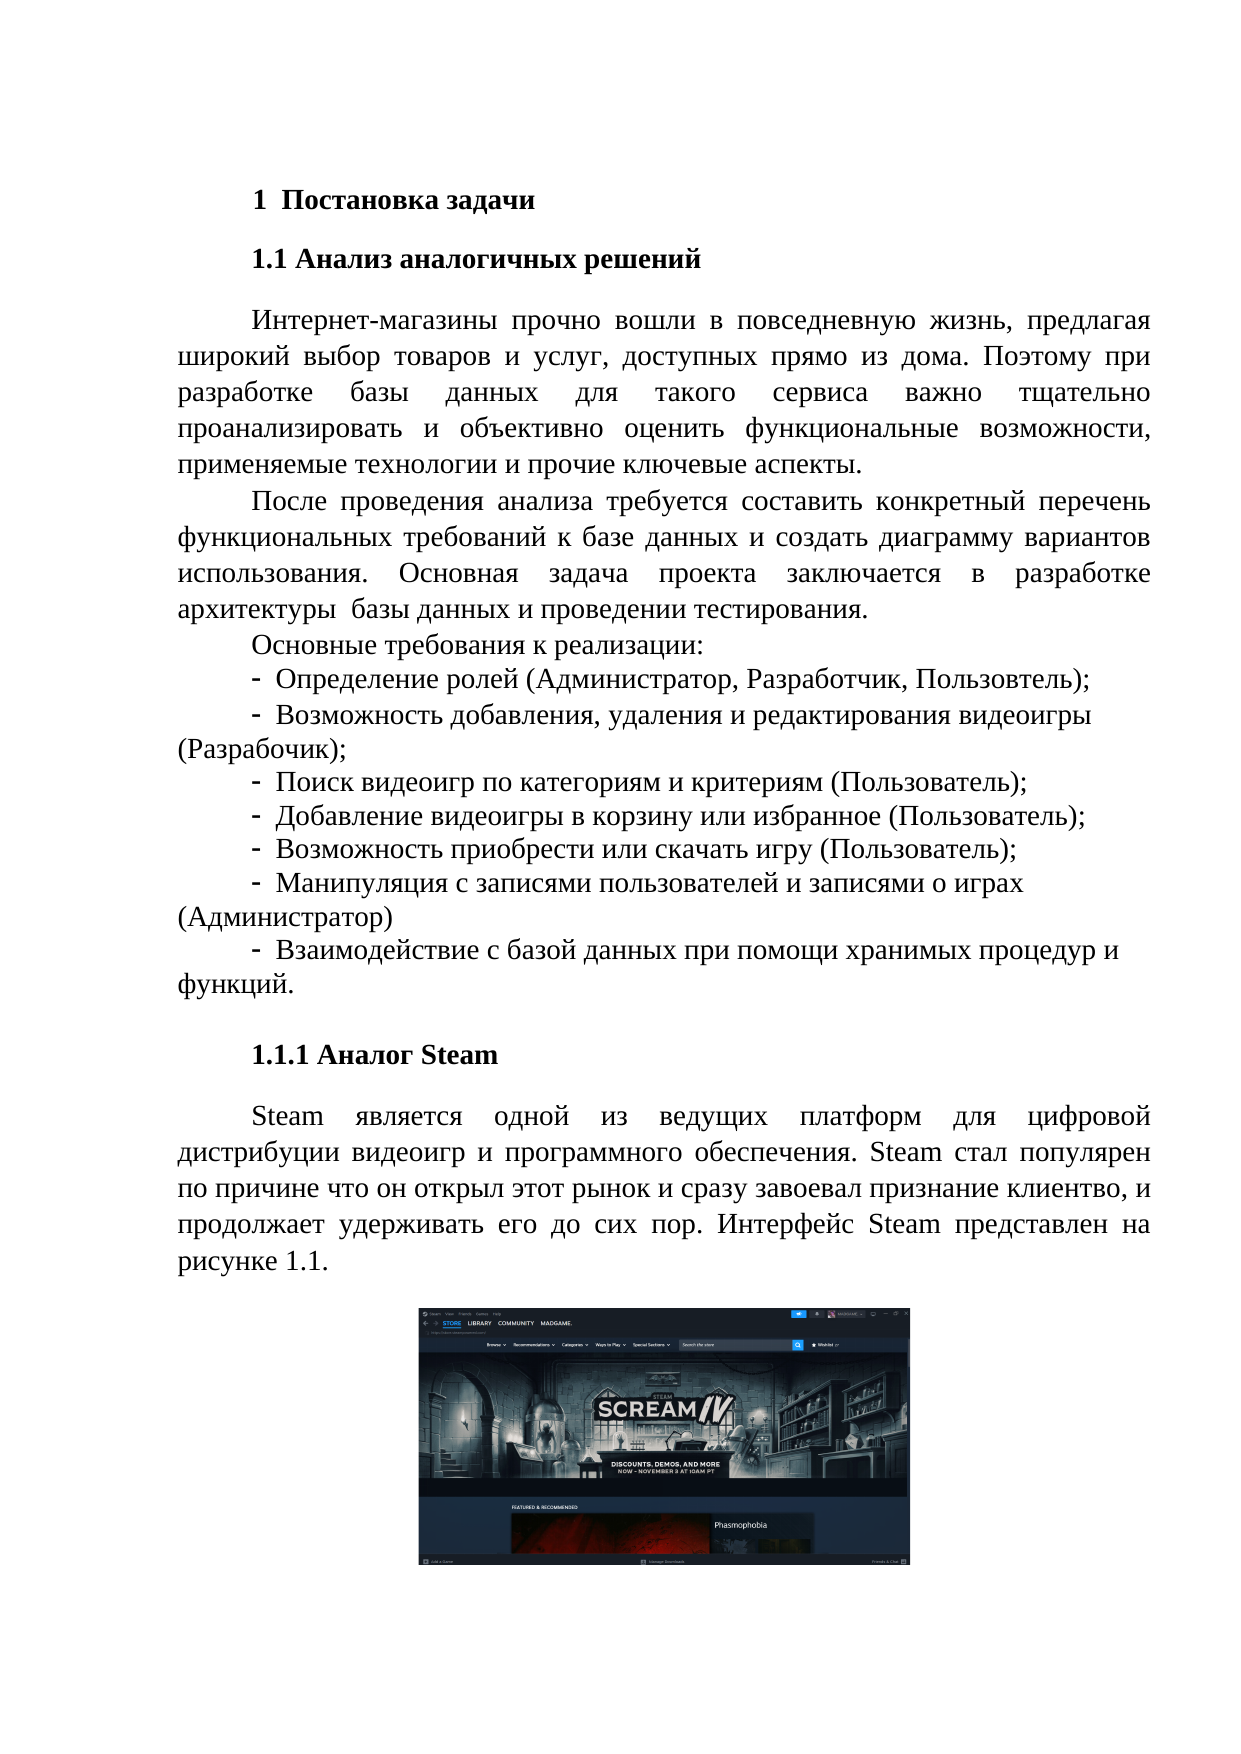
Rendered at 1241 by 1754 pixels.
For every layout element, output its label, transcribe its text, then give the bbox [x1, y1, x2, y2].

list Возможность добавления, удаления и редактирования видеоигры (Разрабочик); [177, 697, 1152, 764]
list Манипуляция с записями пользователей и записями о играх (Администратор) [177, 865, 1152, 932]
list Взаимодействие с базой данных при помощи хранимых процедур и функций. [177, 932, 1152, 999]
text Основные требования к реализации: [177, 627, 1152, 661]
subtitle Анализ аналогичных решений [177, 241, 1152, 274]
subtitle 1.1.1 Аналог Steam [177, 1037, 1152, 1071]
list Определение ролей (Администратор, Разработчик, Пользовтель); [177, 661, 1152, 694]
list Возможность приобрести или скачать игру (Пользователь); [177, 832, 1152, 865]
list Поиск видеоигр по категориям и критериям (Пользователь); [177, 764, 1152, 798]
text Интернет-магазины прочно вошли в повседневную жизнь, предлагая широкий выбор товаров и услуг, доступных прямо из дома. Поэтому при разработке базы данных для такого сервиса важно тщательно проанализировать и объективно оценить функциональные возможности, применяемые технологии и прочие ключевые аспекты. [177, 302, 1152, 480]
text После проведения анализа требуется составить конкретный перечень функциональных требований к базе данных и создать диаграмму вариантов использования. Основная задача проекта заключается в разработке архитектуры базы данных и проведении тестирования. [177, 483, 1152, 625]
picture [418, 1308, 911, 1565]
list Добавление видеоигры в корзину или избранное (Пользователь); [177, 798, 1152, 832]
text Постановка задачи [252, 182, 1152, 216]
text Steam является одной из ведущих платформ для цифровой дистрибуции видеоигр и программного обеспечения. Steam стал популярен по причине что он открыл этот рынок и сразу завоевал признание клиентво, и продолжает удерживать его до сих пор. Интерфейс Steam представлен на рисунке 1.1. [177, 1098, 1152, 1276]
